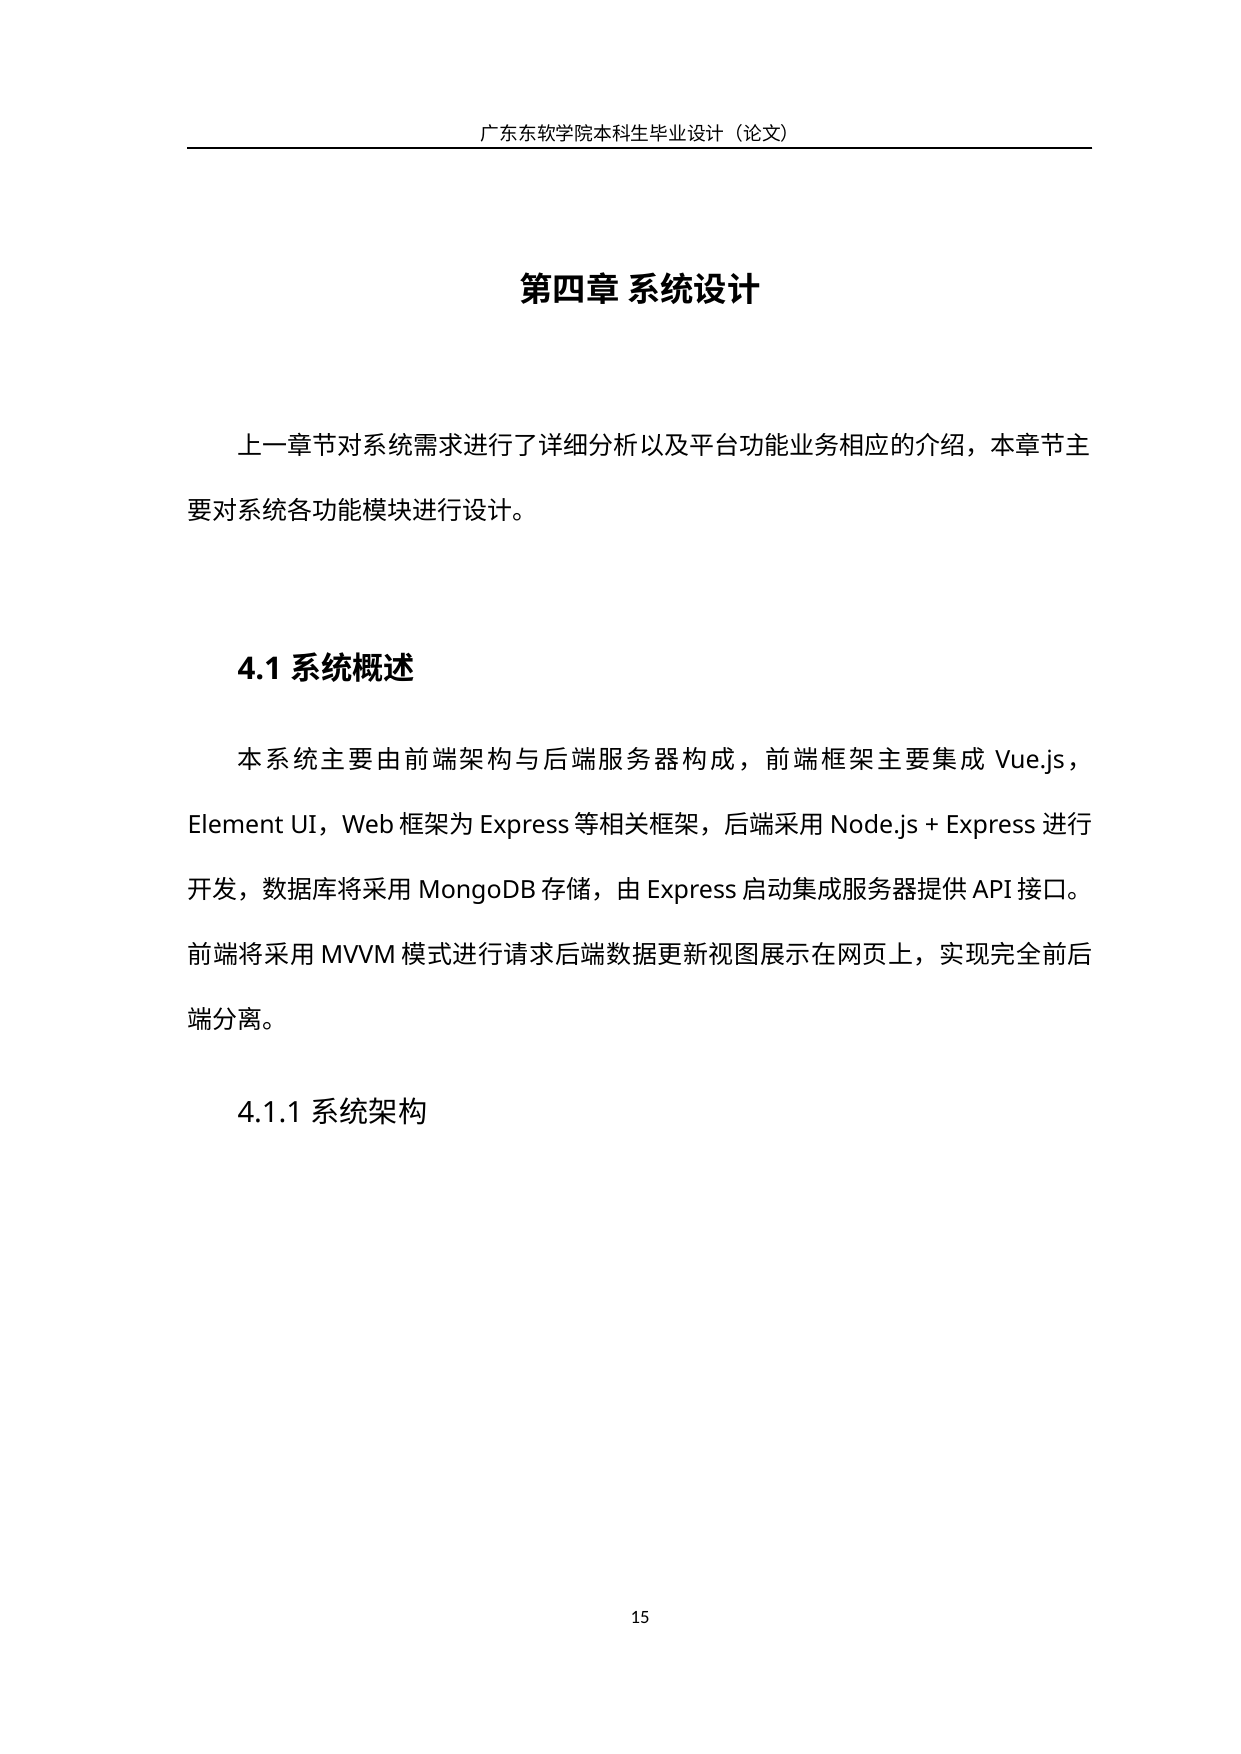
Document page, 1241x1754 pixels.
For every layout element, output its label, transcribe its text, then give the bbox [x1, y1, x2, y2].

text 本系统主要由前端架构与后端服务器构成，前端框架主要集成Vue.js， Element UI，Web框架为Express等相关框架，后端采用Node.js + Express 进行开发，数据库将采用MongoDB存储，由Express启动集成服务器提供API接口。前端将采用MVVM模式进行请求后端数据更新视图展示在网页上，实现完全前后端分离。 [187, 725, 1092, 1050]
text 上一章节对系统需求进行了详细分析以及平台功能业务相应的介绍，本章节主要对系统各功能模块进行设计。 [187, 411, 1092, 541]
title 4.1.1 系统架构 [237, 1077, 1092, 1142]
title 4.1 系统概述 [237, 633, 1092, 698]
title 第四章 系统设计 [187, 254, 1092, 319]
